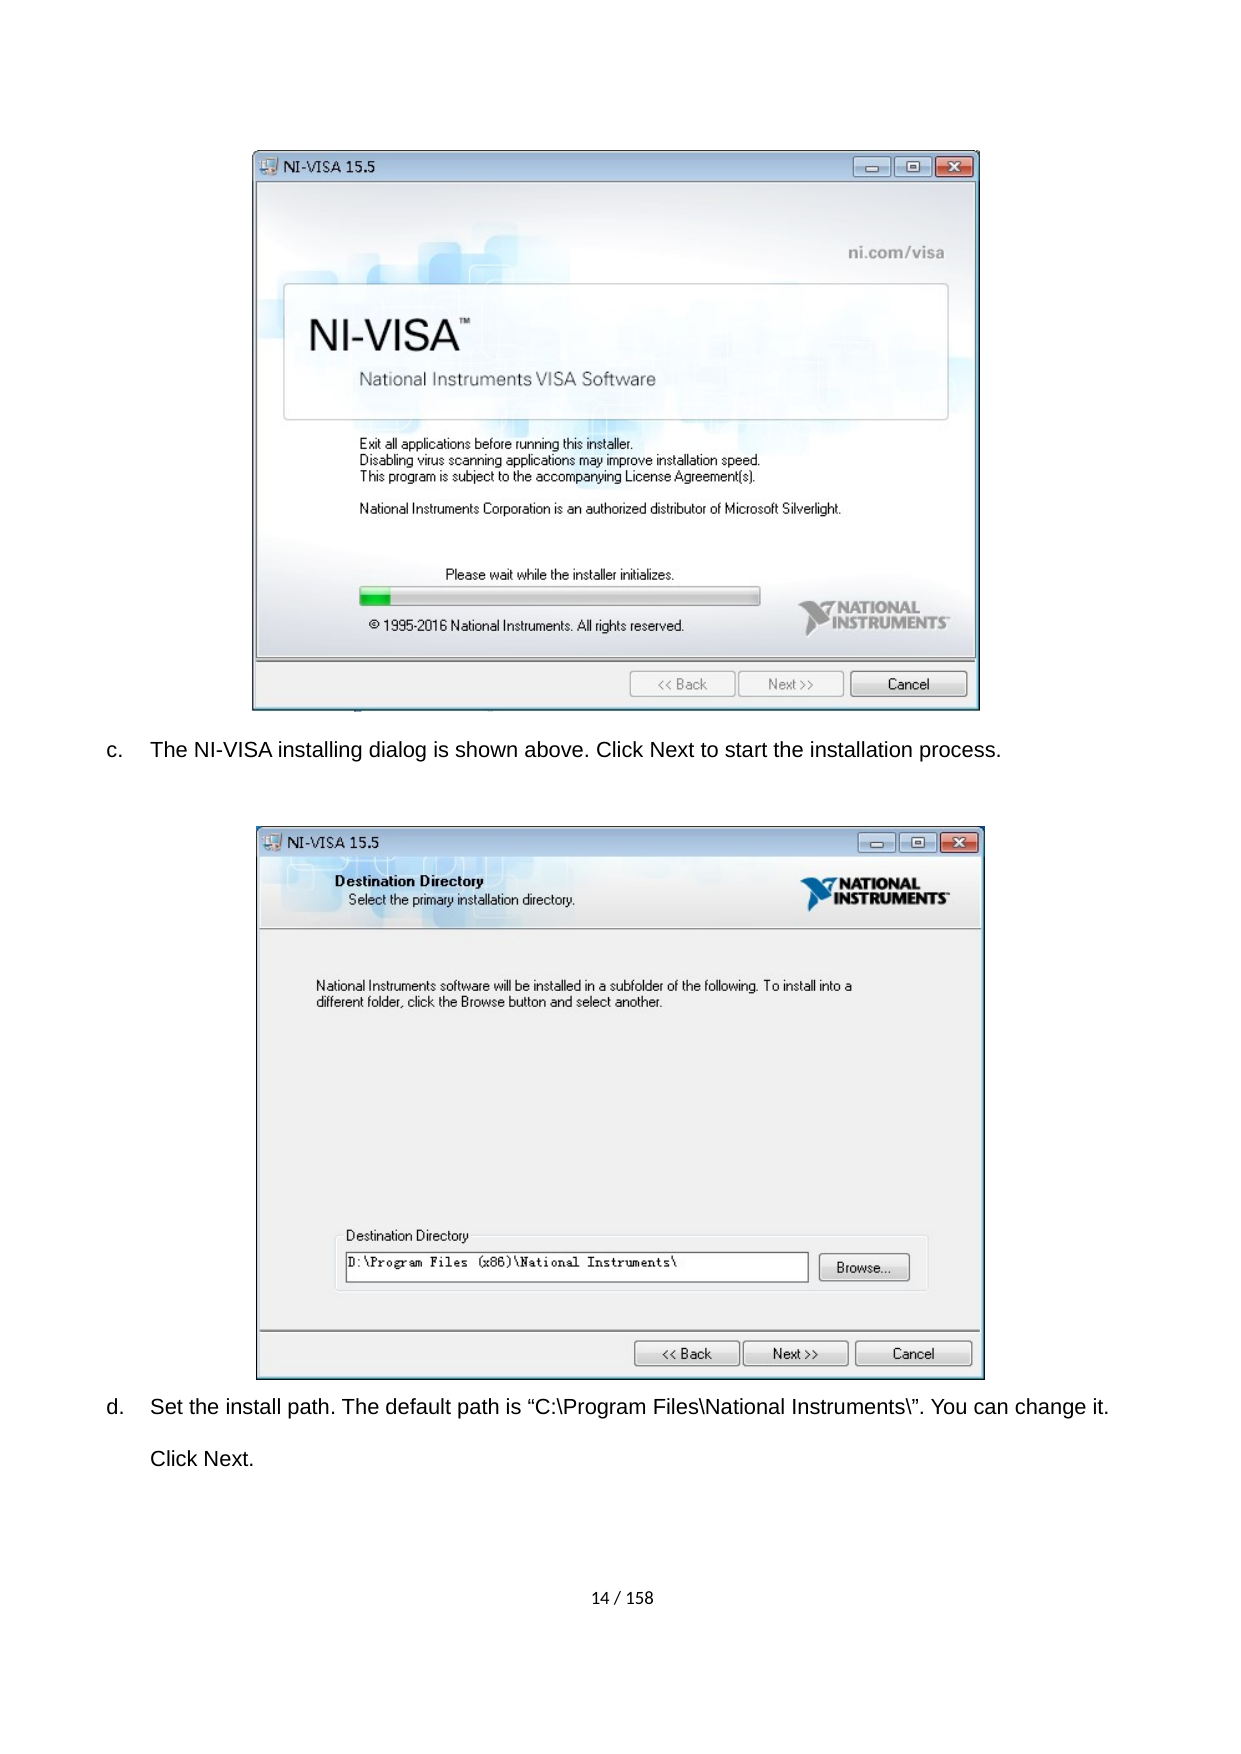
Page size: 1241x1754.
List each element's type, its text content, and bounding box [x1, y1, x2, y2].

picture [256, 826, 985, 1380]
picture [251, 150, 980, 712]
list The NI-VISA installing dialog is shown above. Click Next to start the installation process. [106, 737, 1139, 762]
list Set the install path. The default path is “C:\Program Files\National Instruments\”. You can change it. [106, 1394, 1139, 1419]
text Click Next. [150, 1446, 1139, 1471]
